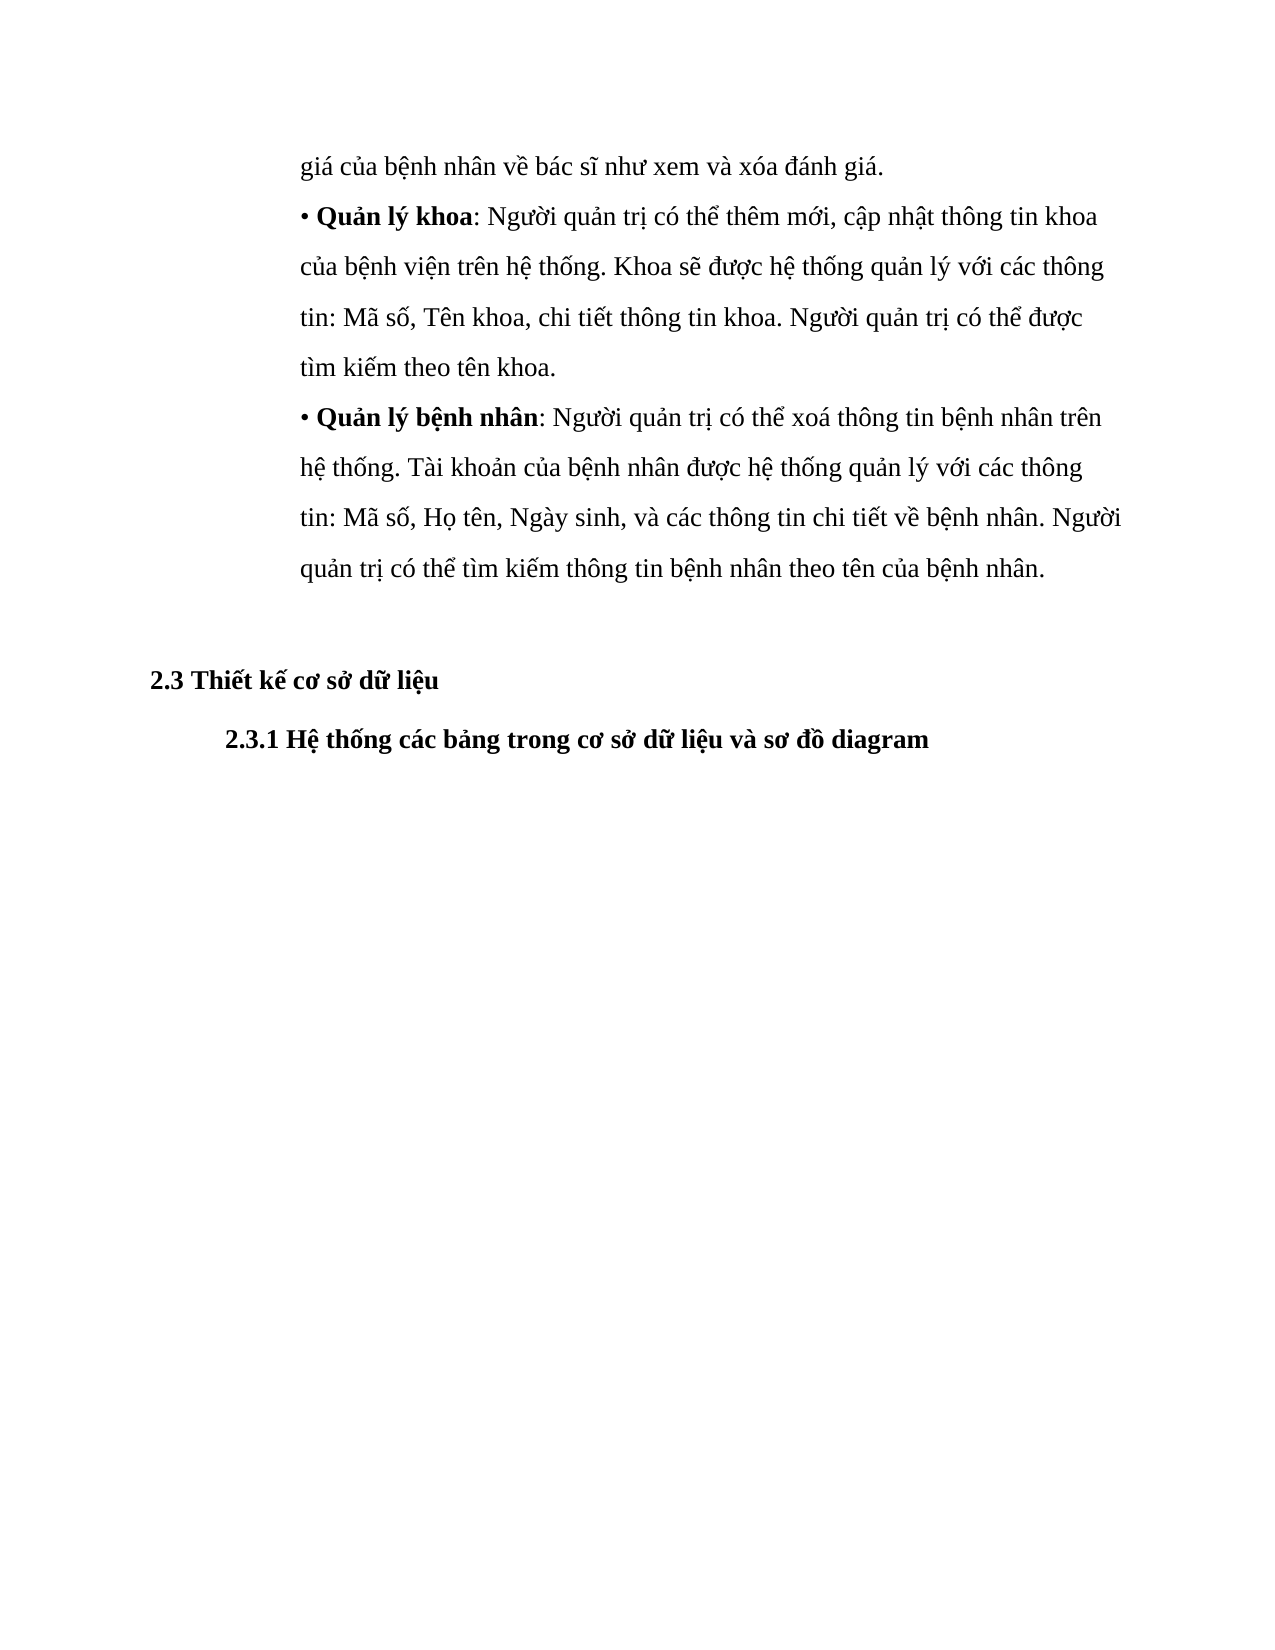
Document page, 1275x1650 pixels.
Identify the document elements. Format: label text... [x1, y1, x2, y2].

text của bệnh viện trên hệ thống. Khoa sẽ được hệ thống quản lý với các thông [225, 250, 1125, 282]
text tìm kiếm theo tên khoa. [225, 351, 1125, 382]
text hệ thống. Tài khoản của bệnh nhân được hệ thống quản lý với các thông [225, 451, 1125, 482]
text tin: Mã số, Tên khoa, chi tiết thông tin khoa. Người quản trị có thể được [225, 301, 1125, 332]
text • Quản lý khoa: Người quản trị có thể thêm mới, cập nhật thông tin khoa [225, 200, 1125, 231]
text quản trị có thể tìm kiếm thông tin bệnh nhân theo tên của bệnh nhân. [225, 552, 1125, 583]
text tin: Mã số, Họ tên, Ngày sinh, và các thông tin chi tiết về bệnh nhân. Người [225, 501, 1125, 533]
text giá của bệnh nhân về bác sĩ như xem và xóa đánh giá. [225, 150, 1125, 181]
list 2.3.1 Hệ thống các bảng trong cơ sở dữ liệu và sơ đồ diagram [150, 723, 1125, 754]
text • Quản lý bệnh nhân: Người quản trị có thể xoá thông tin bệnh nhân trên [225, 401, 1125, 432]
list 2.3 Thiết kế cơ sở dữ liệu [150, 664, 1125, 695]
